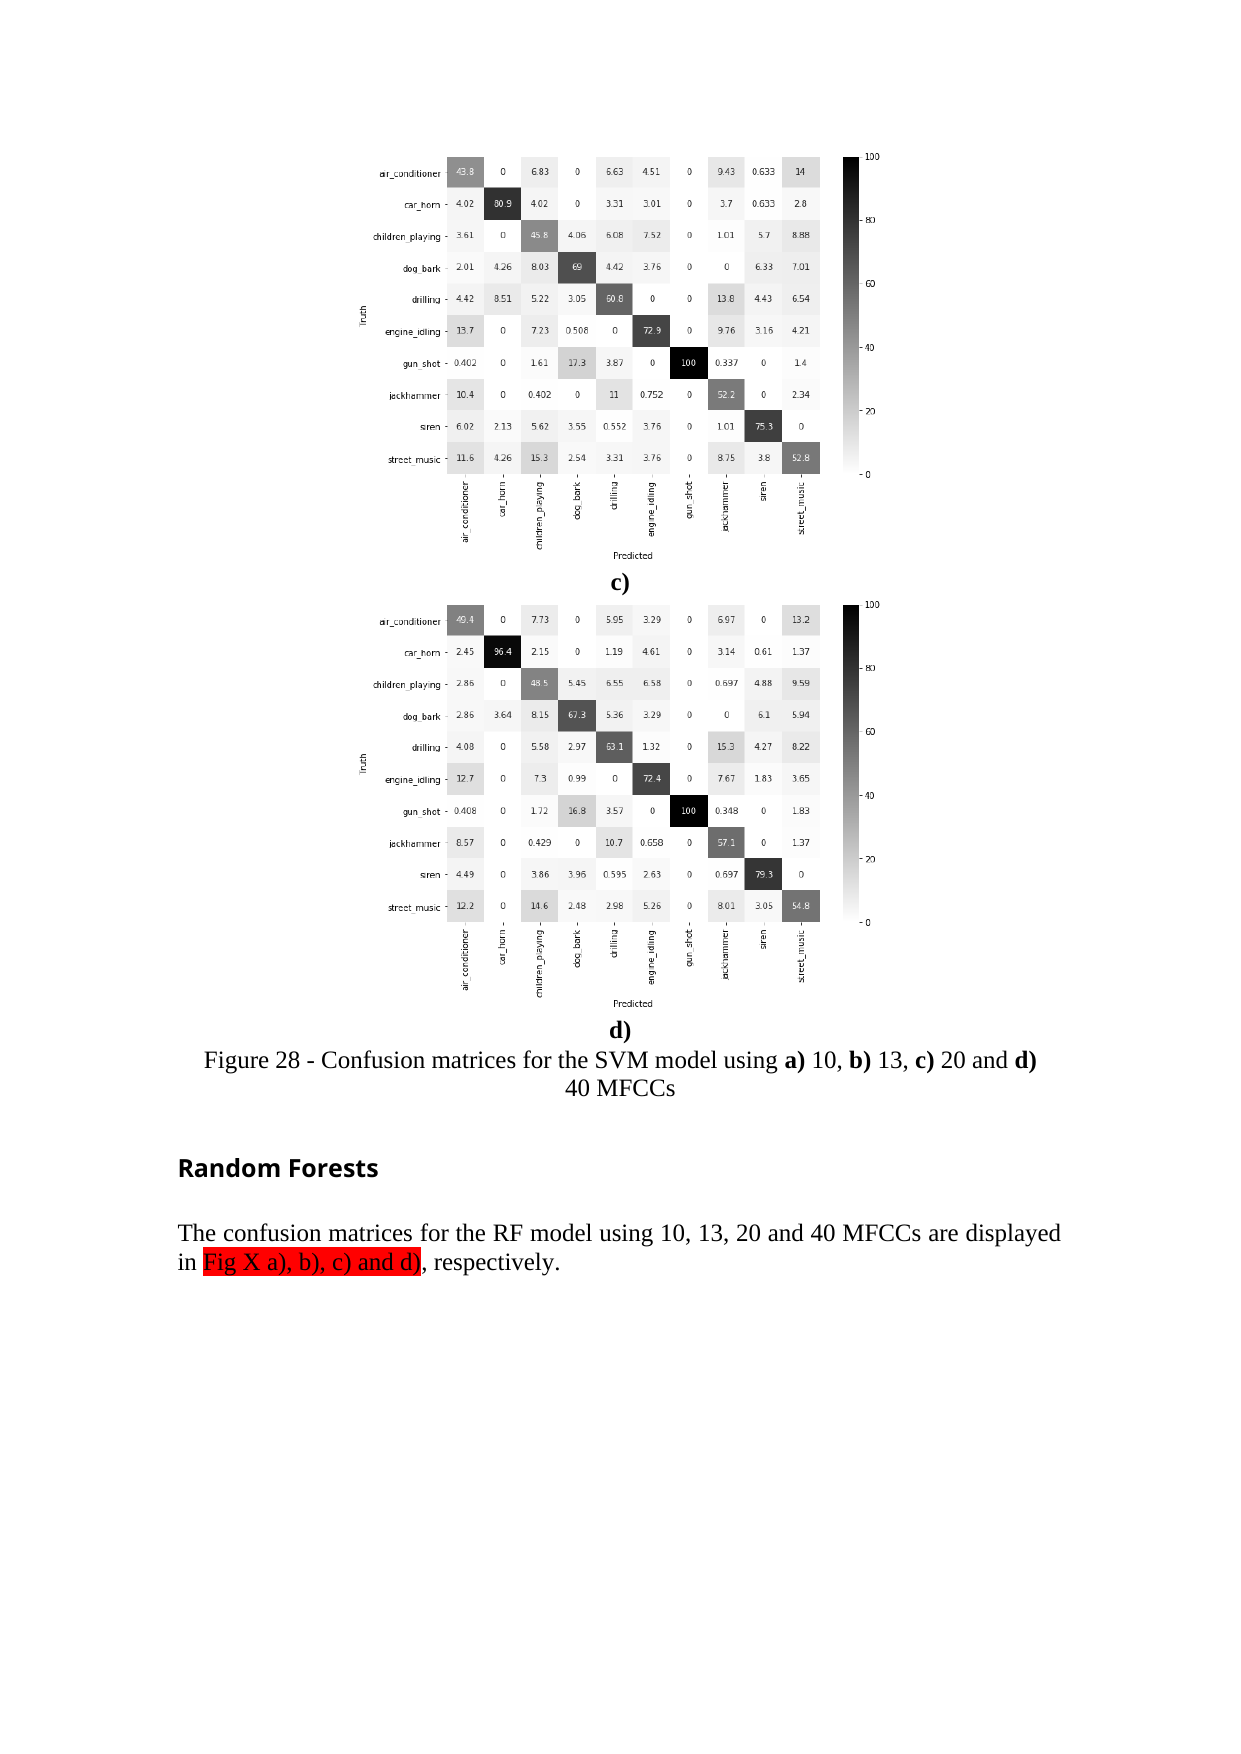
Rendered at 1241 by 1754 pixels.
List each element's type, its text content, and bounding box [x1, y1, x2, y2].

table_cell d) [178, 1015, 1062, 1044]
picture [354, 147, 882, 563]
table_cell [178, 149, 1062, 566]
table_cell [178, 597, 1062, 1014]
table_cell c) [178, 567, 1062, 596]
table_cell Figure 28 - Confusion matrices for the SVM model using a) 10, b) 13, c) 20 and d) 40 MFCCs [178, 1045, 1062, 1102]
subtitle Random Forests [177, 1150, 1063, 1184]
text The confusion matrices for the RF model using 10, 13, 20 and 40 MFCCs are displayed in Fig X a), b), c) and d), respectively. [177, 1218, 1063, 1276]
picture [354, 595, 882, 1011]
